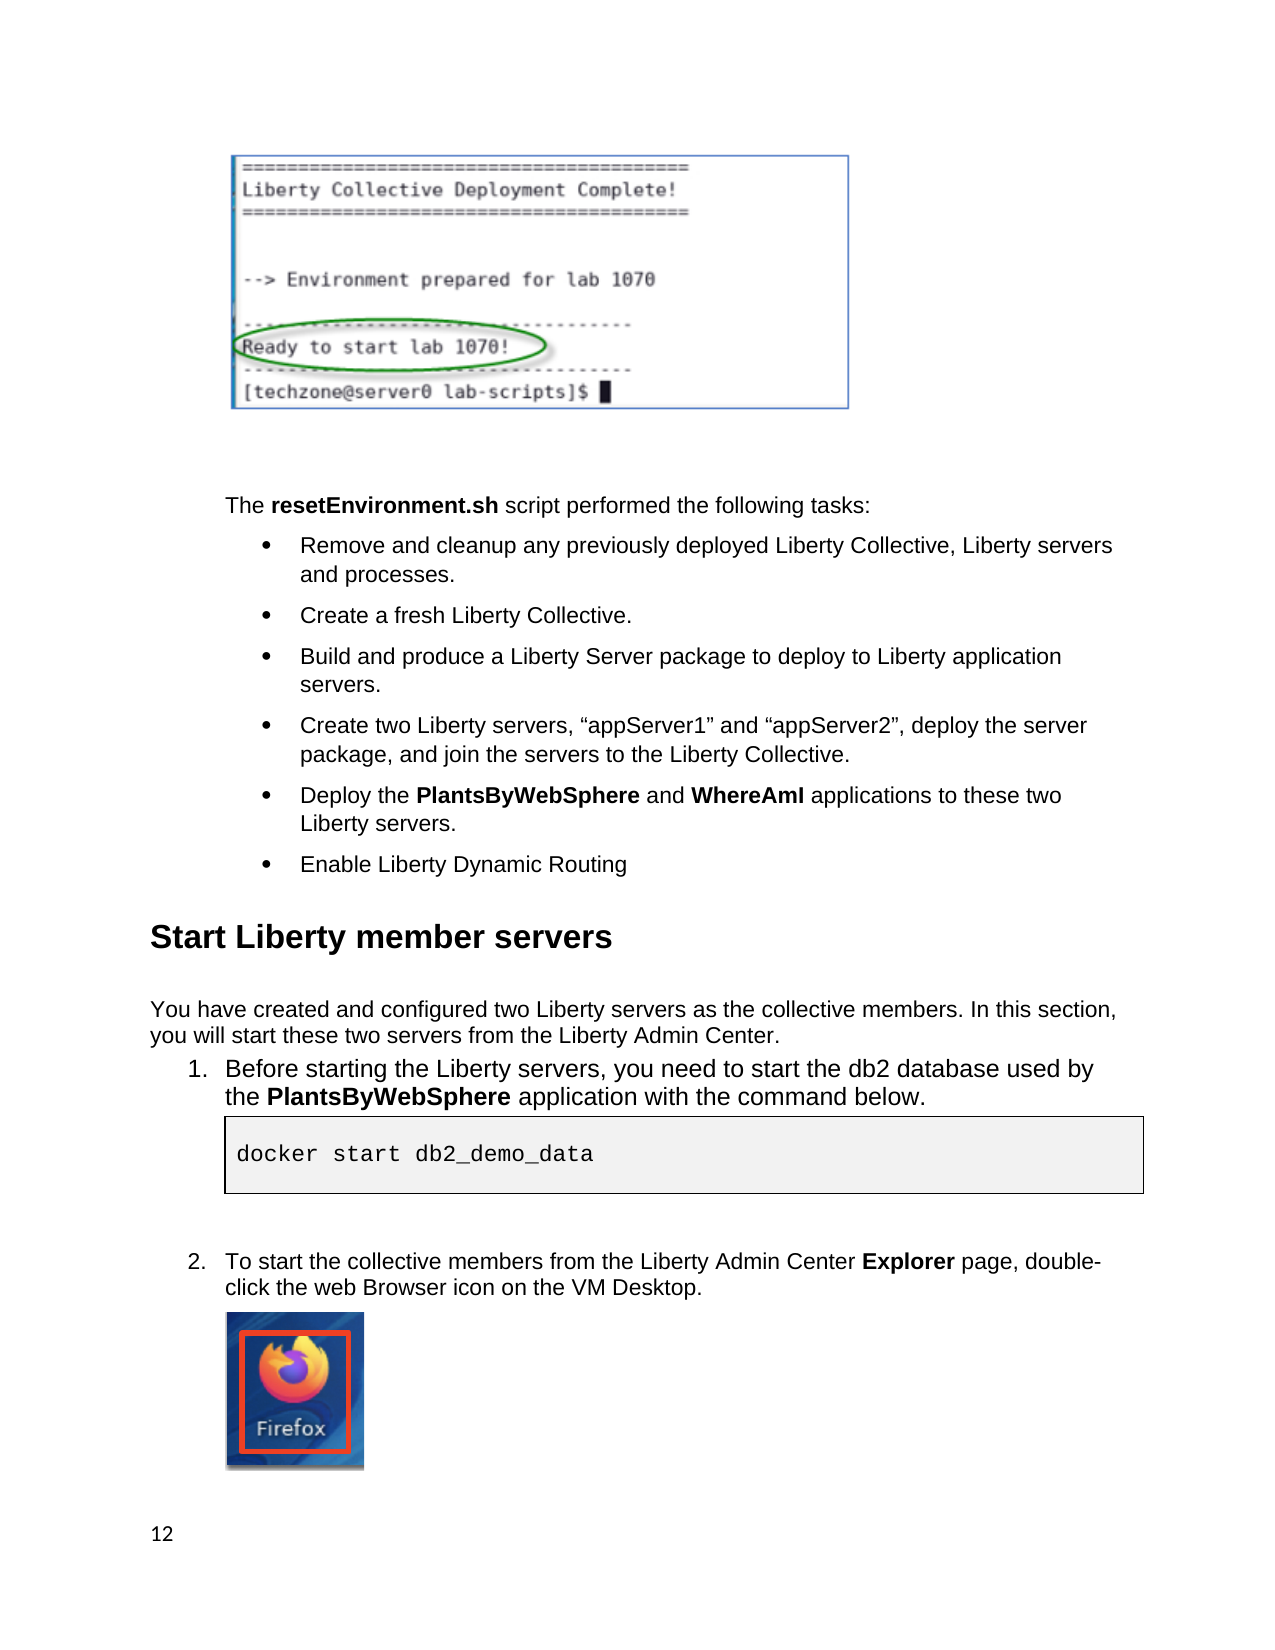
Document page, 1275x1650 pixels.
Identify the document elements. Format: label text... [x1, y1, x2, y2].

picture [225, 150, 853, 411]
picture [225, 1312, 365, 1471]
list To start the collective members from the Liberty Admin Center Explorer page, double-click the web Browser icon on the VM Desktop. [187, 1248, 1125, 1300]
list Enable Liberty Dynamic Routing [262, 851, 1125, 877]
table_header docker start db2_demo_data [226, 1117, 1143, 1193]
list Remove and cleanup any previously deployed Liberty Collective, Liberty servers and processes. [262, 532, 1125, 587]
subtitle Start Liberty member servers [150, 917, 1125, 955]
list Deploy the PlantsByWebSphere and WhereAmI applications to these two Liberty servers. [262, 782, 1125, 836]
text You have created and configured two Liberty servers as the collective members. In this section, you will start these two servers from the Liberty Admin Center. [150, 996, 1125, 1048]
list Build and produce a Liberty Server package to deploy to Liberty application servers. [262, 643, 1125, 698]
text The resetEnvironment.sh script performed the following tasks: [225, 492, 1125, 518]
list Before starting the Liberty servers, you need to start the db2 database used by the PlantsByWebSphere application with the command below. [187, 1054, 1125, 1111]
list Create two Liberty servers, “appServer1” and “appServer2”, deploy the server package, and join the servers to the Liberty Collective. [262, 712, 1125, 767]
list Create a fresh Liberty Collective. [262, 602, 1125, 628]
